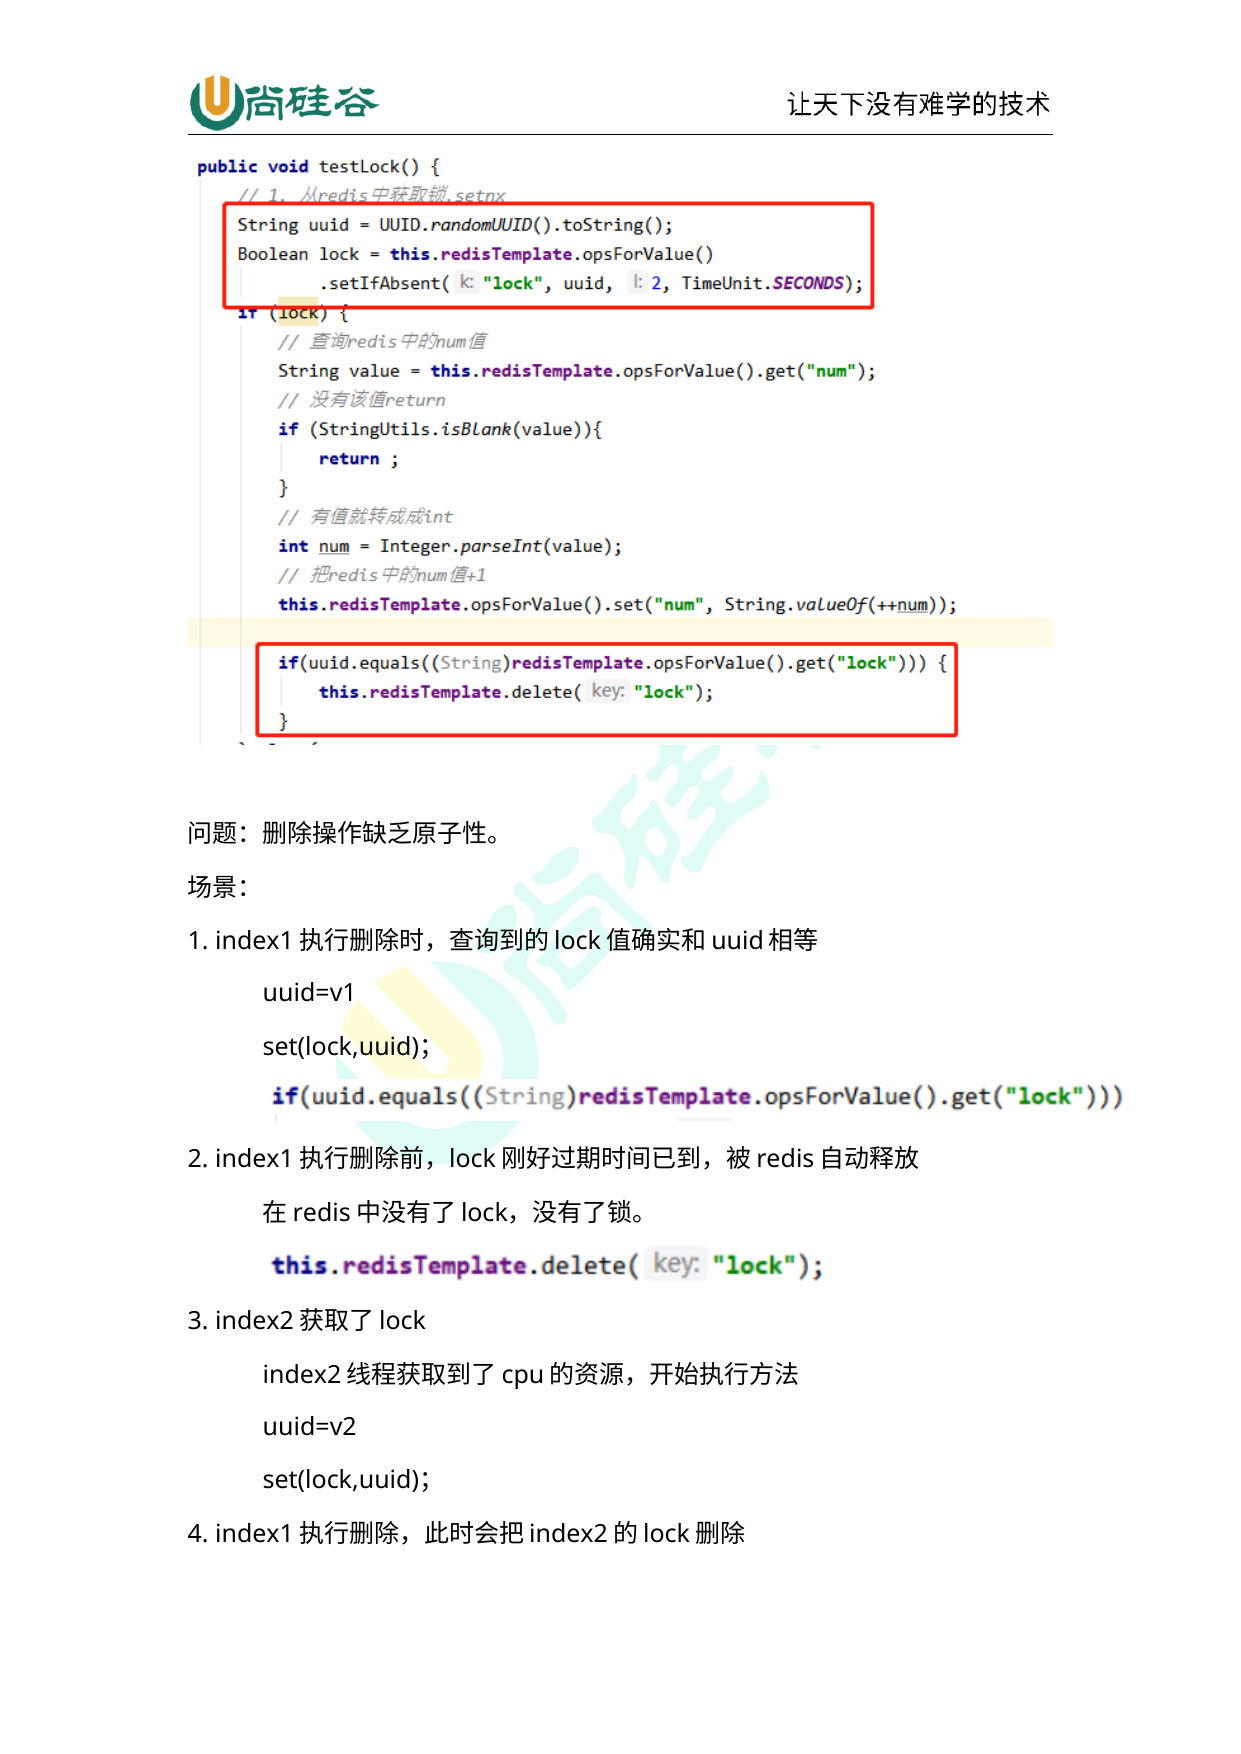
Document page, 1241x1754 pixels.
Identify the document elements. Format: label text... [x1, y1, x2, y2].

list index1执行删除前，lock刚好过期时间已到，被redis自动释放 [187, 1138, 1053, 1174]
text 场景： [187, 867, 1053, 903]
text 在redis中没有了lock，没有了锁。 [187, 1192, 1053, 1228]
picture [187, 156, 1052, 745]
list index2获取了lock [187, 1301, 1053, 1337]
picture [262, 1245, 855, 1284]
list index1执行删除，此时会把index2的lock删除 [187, 1514, 1053, 1550]
text set(lock,uuid)； [187, 1460, 1053, 1496]
list index1执行删除时，查询到的lock值确实和uuid相等 [187, 921, 1053, 957]
text 问题：删除操作缺乏原子性。 [187, 813, 1053, 849]
text set(lock,uuid)； [187, 1026, 1053, 1062]
picture [187, 73, 1053, 132]
text uuid=v2 [187, 1408, 1053, 1442]
picture [262, 1079, 1128, 1121]
text uuid=v1 [187, 974, 1053, 1008]
text index2线程获取到了cpu的资源，开始执行方法 [187, 1354, 1053, 1391]
